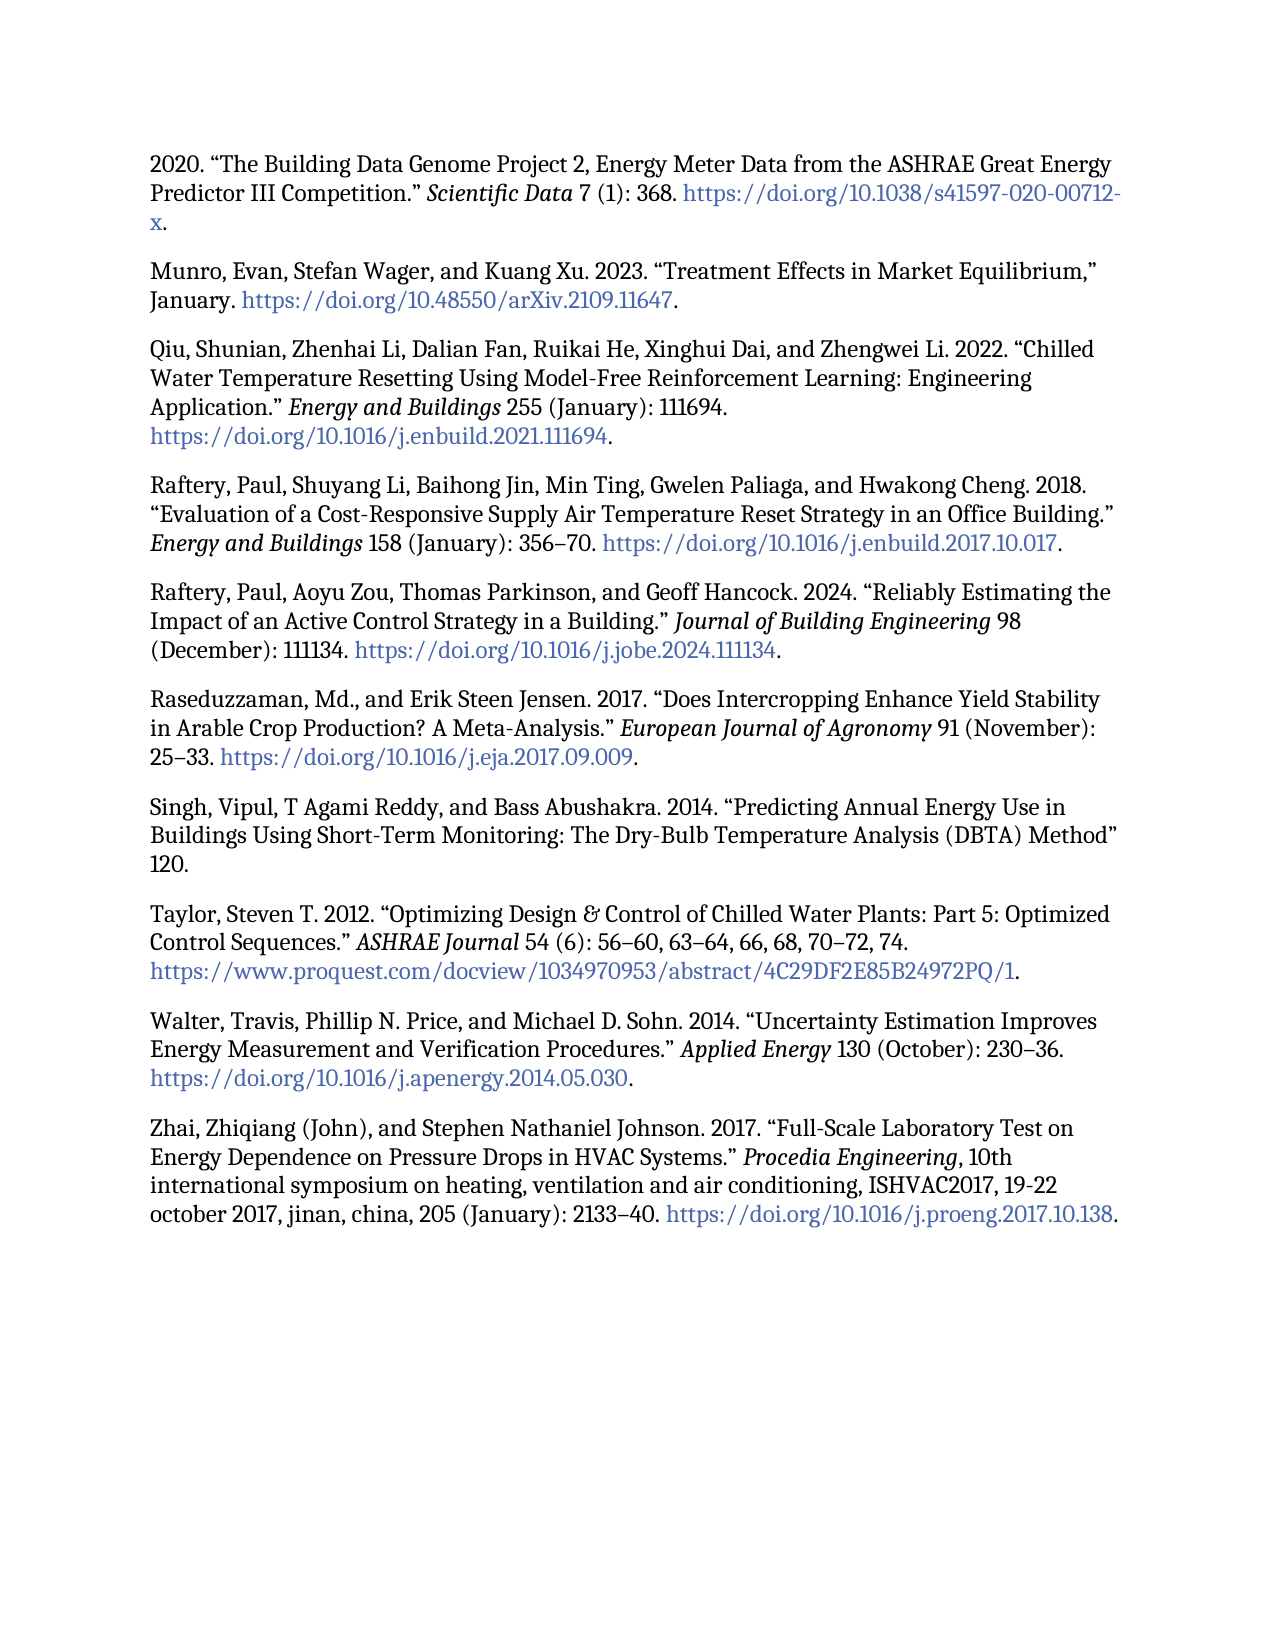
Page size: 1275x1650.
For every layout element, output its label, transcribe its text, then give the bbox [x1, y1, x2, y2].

text Raftery, Paul, Aoyu Zou, Thomas Parkinson, and Geoff Hancock. 2024. “Reliably Estimating the Impact of an Active Control Strategy in a Building.” Journal of Building Engineering 98 (December): 111134. https://doi.org/10.1016/j.jobe.2024.111134. [150, 578, 1125, 664]
text Singh, Vipul, T Agami Reddy, and Bass Abushakra. 2014. “Predicting Annual Energy Use in Buildings Using Short-Term Monitoring: The Dry-Bulb Temperature Analysis (DBTA) Method” 120. [150, 792, 1125, 879]
text Walter, Travis, Phillip N. Price, and Michael D. Sohn. 2014. “Uncertainty Estimation Improves Energy Measurement and Verification Procedures.” Applied Energy 130 (October): 230–36. https://doi.org/10.1016/j.apenergy.2014.05.030. [150, 1007, 1125, 1093]
text Taylor, Steven T. 2012. “Optimizing Design & Control of Chilled Water Plants: Part 5: Optimized Control Sequences.” ASHRAE Journal 54 (6): 56–60, 63–64, 66, 68, 70–72, 74. https://www.proquest.com/docview/1034970953/abstract/4C29DF2E85B24972PQ/1. [150, 899, 1125, 986]
text Munro, Evan, Stefan Wager, and Kuang Xu. 2023. “Treatment Effects in Market Equilibrium,” January. https://doi.org/10.48550/arXiv.2109.11647. [150, 257, 1125, 314]
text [150, 150, 1125, 236]
text Raseduzzaman, Md., and Erik Steen Jensen. 2017. “Does Intercropping Enhance Yield Stability in Arable Crop Production? A Meta-Analysis.” European Journal of Agronomy 91 (November): 25–33. https://doi.org/10.1016/j.eja.2017.09.009. [150, 685, 1125, 772]
text Raftery, Paul, Shuyang Li, Baihong Jin, Min Ting, Gwelen Paliaga, and Hwakong Cheng. 2018. “Evaluation of a Cost-Responsive Supply Air Temperature Reset Strategy in an Office Building.” Energy and Buildings 158 (January): 356–70. https://doi.org/10.1016/j.enbuild.2017.10.017. [150, 471, 1125, 557]
text Zhai, Zhiqiang (John), and Stephen Nathaniel Johnson. 2017. “Full-Scale Laboratory Test on Energy Dependence on Pressure Drops in HVAC Systems.” Procedia Engineering, 10th international symposium on heating, ventilation and air conditioning, ISHVAC2017, 19-22 october 2017, jinan, china, 205 (January): 2133–40. https://doi.org/10.1016/j.proeng.2017.10.138. [150, 1114, 1125, 1229]
text Qiu, Shunian, Zhenhai Li, Dalian Fan, Ruikai He, Xinghui Dai, and Zhengwei Li. 2022. “Chilled Water Temperature Resetting Using Model-Free Reinforcement Learning: Engineering Application.” Energy and Buildings 255 (January): 111694. https://doi.org/10.1016/j.enbuild.2021.111694. [150, 335, 1125, 450]
